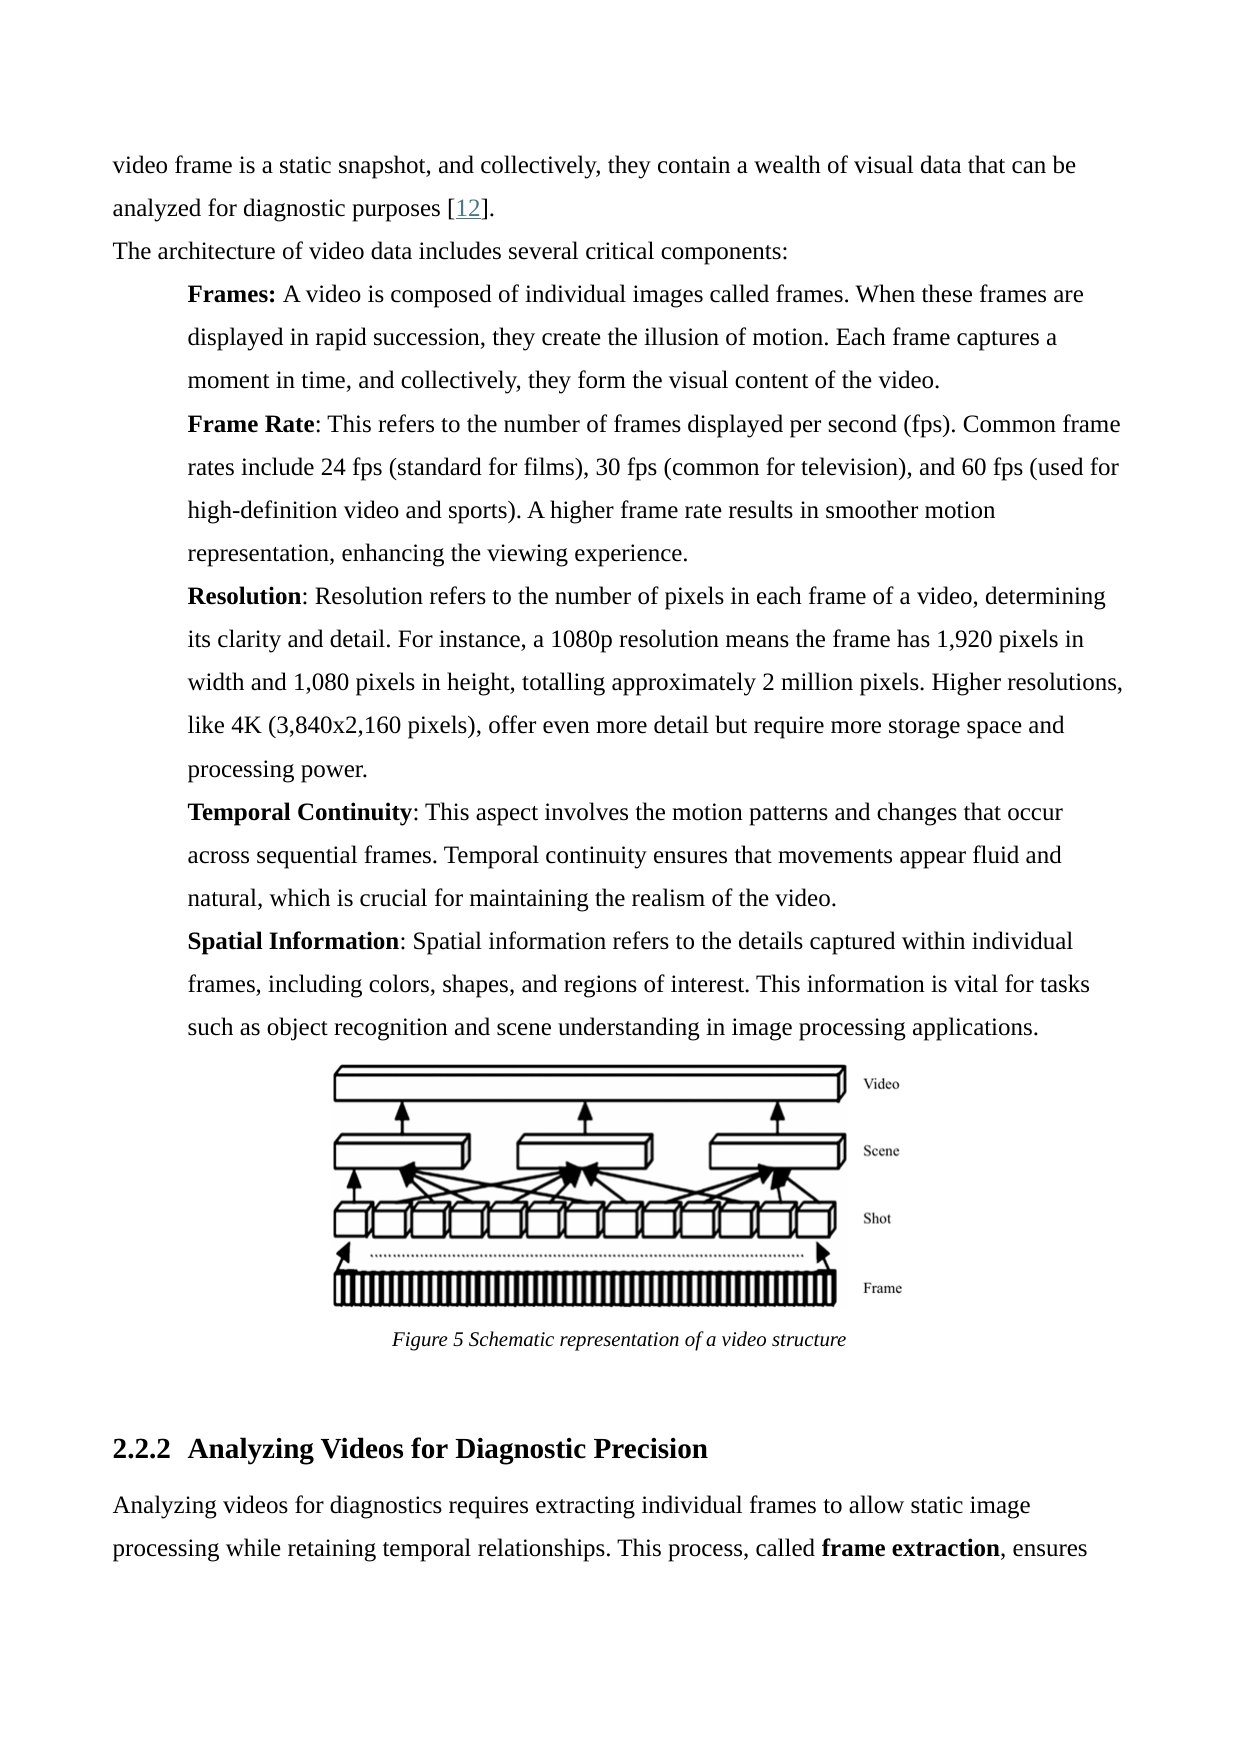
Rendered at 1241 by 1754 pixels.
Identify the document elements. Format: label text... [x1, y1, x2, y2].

text Temporal Continuity: This aspect involves the motion patterns and changes that occur across sequential frames. Temporal continuity ensures that movements appear fluid and natural, which is crucial for maintaining the realism of the video. [187, 797, 1128, 912]
text Frames: A video is composed of individual images called frames. When these frames are displayed in rapid succession, they create the illusion of motion. Each frame captures a moment in time, and collectively, they form the visual content of the video. [187, 279, 1128, 394]
subtitle Analyzing Videos for Diagnostic Precision [112, 1432, 1128, 1465]
text Spatial Information: Spatial information refers to the details captured within individual frames, including colors, shapes, and regions of interest. This information is vital for tasks such as object recognition and scene understanding in image processing applications. [187, 926, 1128, 1041]
text Resolution: Resolution refers to the number of pixels in each frame of a video, determining its clarity and detail. For instance, a 1080p resolution means the frame has 1,920 pixels in width and 1,080 pixels in height, totalling approximately 2 million pixels. Higher resolutions, like 4K (3,840x2,160 pixels), offer even more detail but require more storage space and processing power. [187, 581, 1128, 782]
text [112, 150, 1128, 222]
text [112, 1490, 1128, 1562]
picture [308, 1055, 933, 1313]
text Frame Rate: This refers to the number of frames displayed per second (fps). Common frame rates include 24 fps (standard for films), 30 fps (common for television), and 60 fps (used for high-definition video and sports). A higher frame rate results in smoother motion representation, enhancing the viewing experience. [187, 409, 1128, 567]
text The architecture of video data includes several critical components: [112, 236, 1128, 265]
text Figure 5 Schematic representation of a video structure [112, 1327, 1128, 1351]
